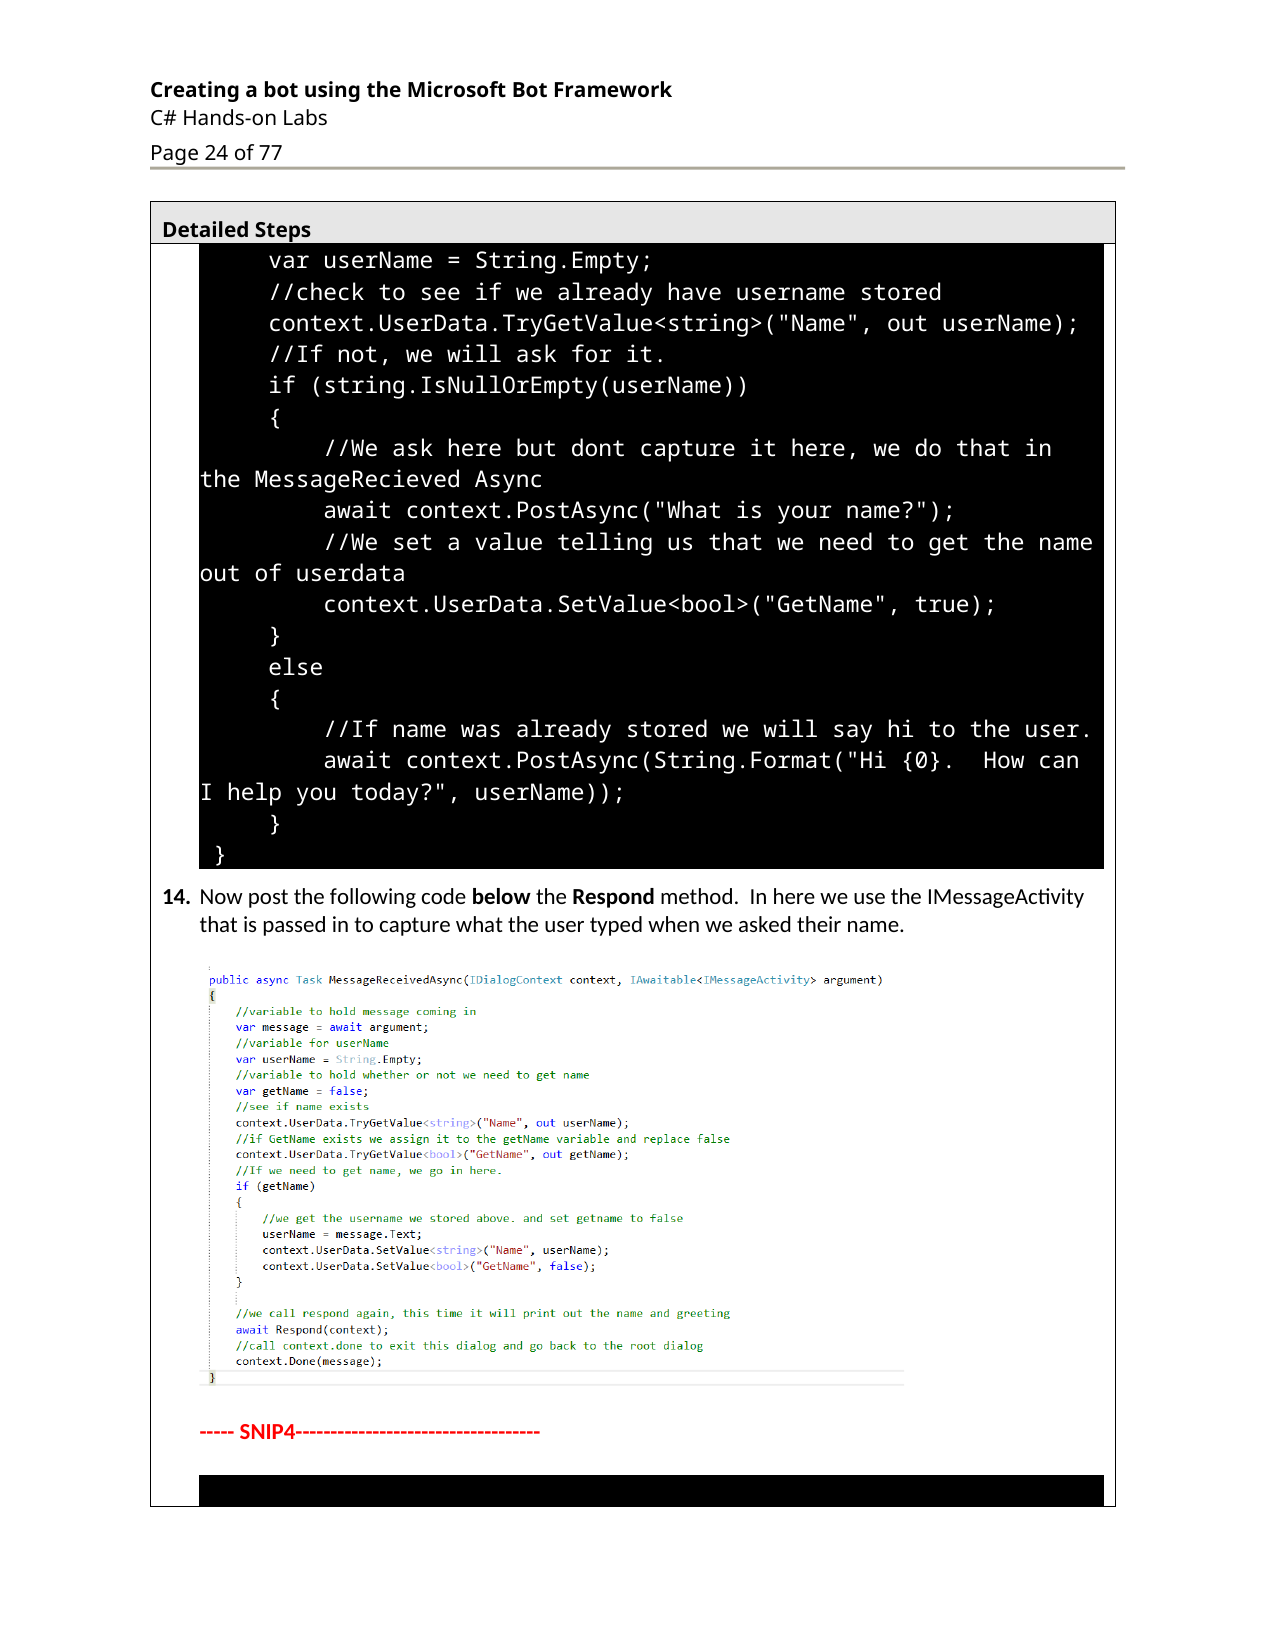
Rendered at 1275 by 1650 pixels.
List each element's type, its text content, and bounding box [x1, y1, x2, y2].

picture [199, 965, 905, 1390]
table_header Detailed Steps [151, 202, 1115, 243]
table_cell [151, 244, 1115, 1506]
